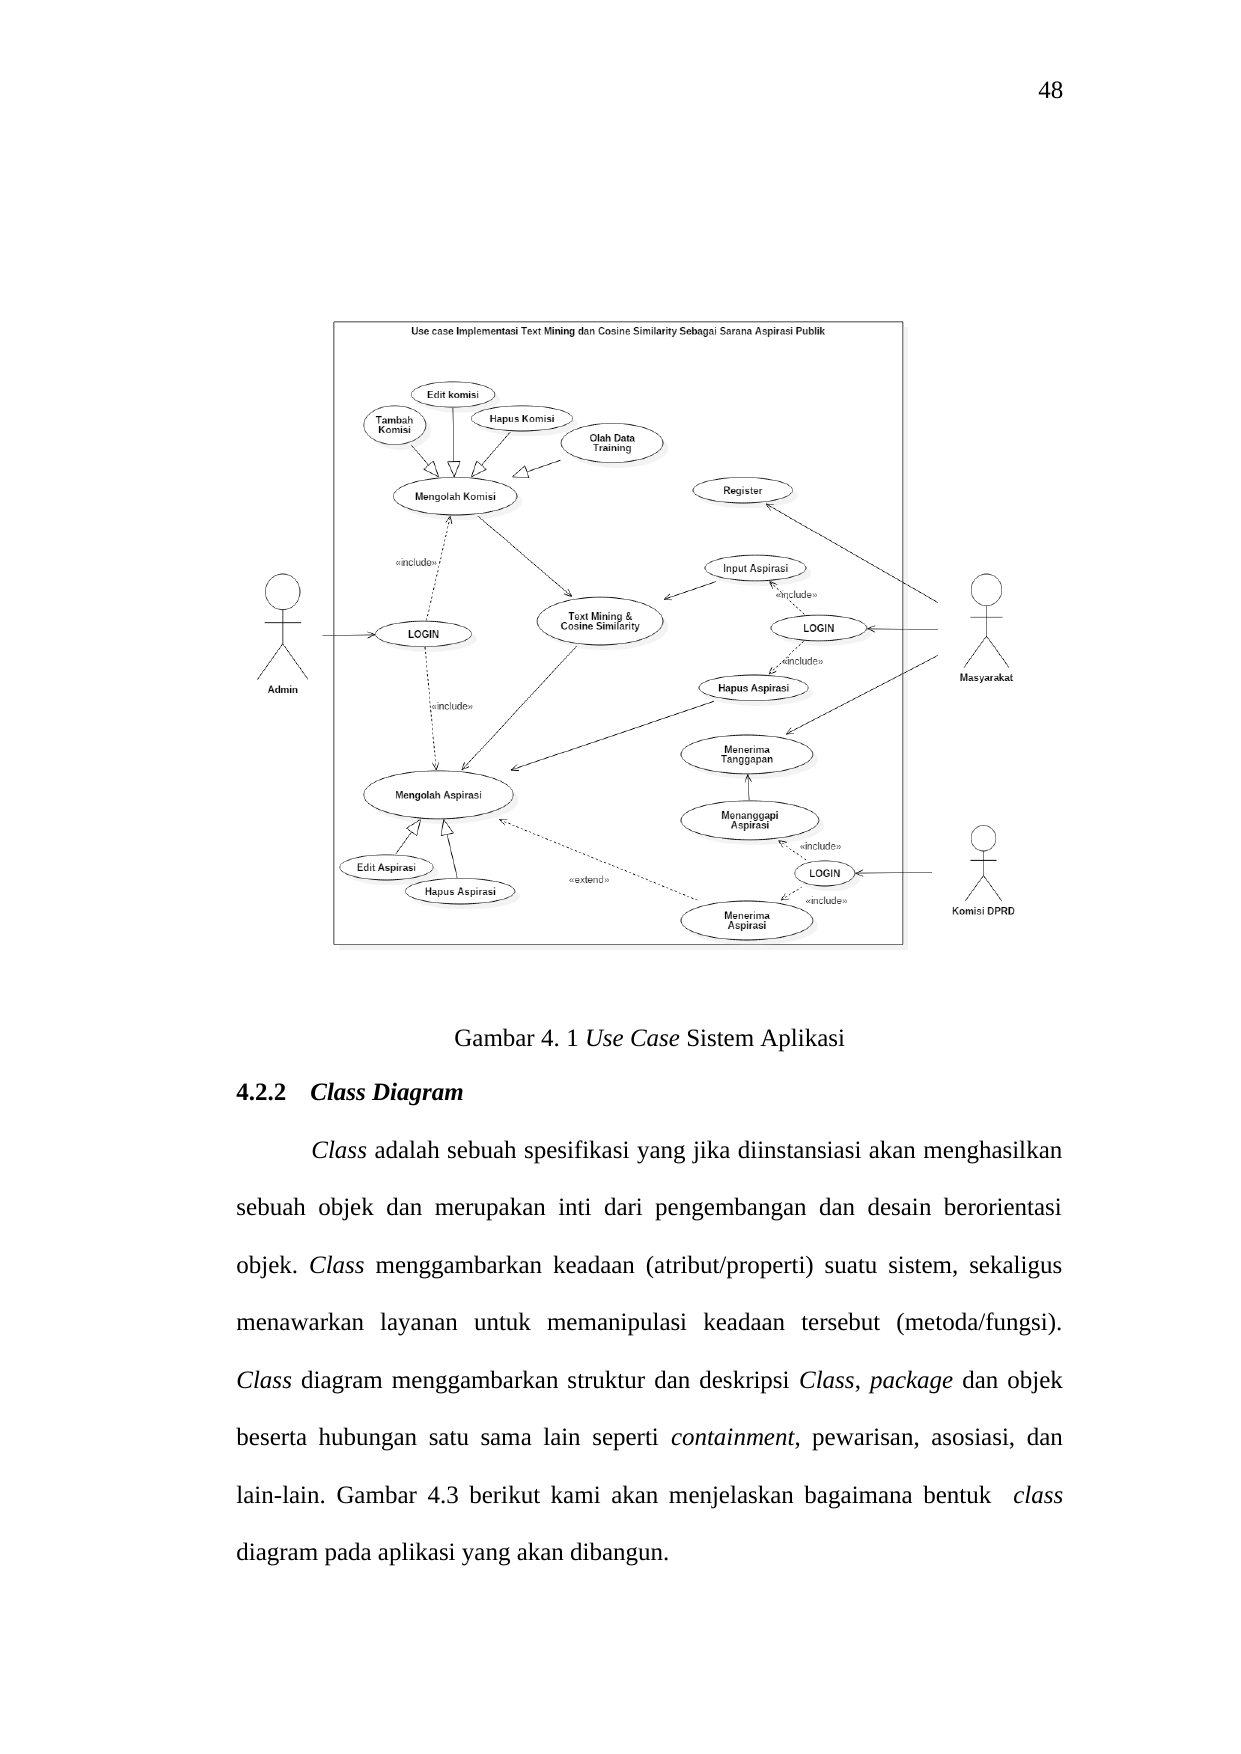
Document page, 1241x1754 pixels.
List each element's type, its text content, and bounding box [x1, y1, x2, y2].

text Class adalah sebuah spesifikasi yang jika diinstansiasi akan menghasilkan sebuah objek dan merupakan inti dari pengembangan dan desain berorientasi objek. Class menggambarkan keadaan (atribut/properti) suatu sistem, sekaligus menawarkan layanan untuk memanipulasi keadaan tersebut (metoda/fungsi). Class diagram menggambarkan struktur dan deskripsi Class, package dan objek beserta hubungan satu sama lain seperti containment, pewarisan, asosiasi, dan lain-lain. Gambar 4.3 berikut kami akan menjelaskan bagaimana bentuk class diagram pada aplikasi yang akan dibangun. [236, 1135, 1063, 1566]
picture [236, 314, 1064, 974]
text Gambar 4. 1 Use Case Sistem Aplikasi [236, 1023, 1063, 1052]
list Class Diagram [236, 1077, 1063, 1106]
